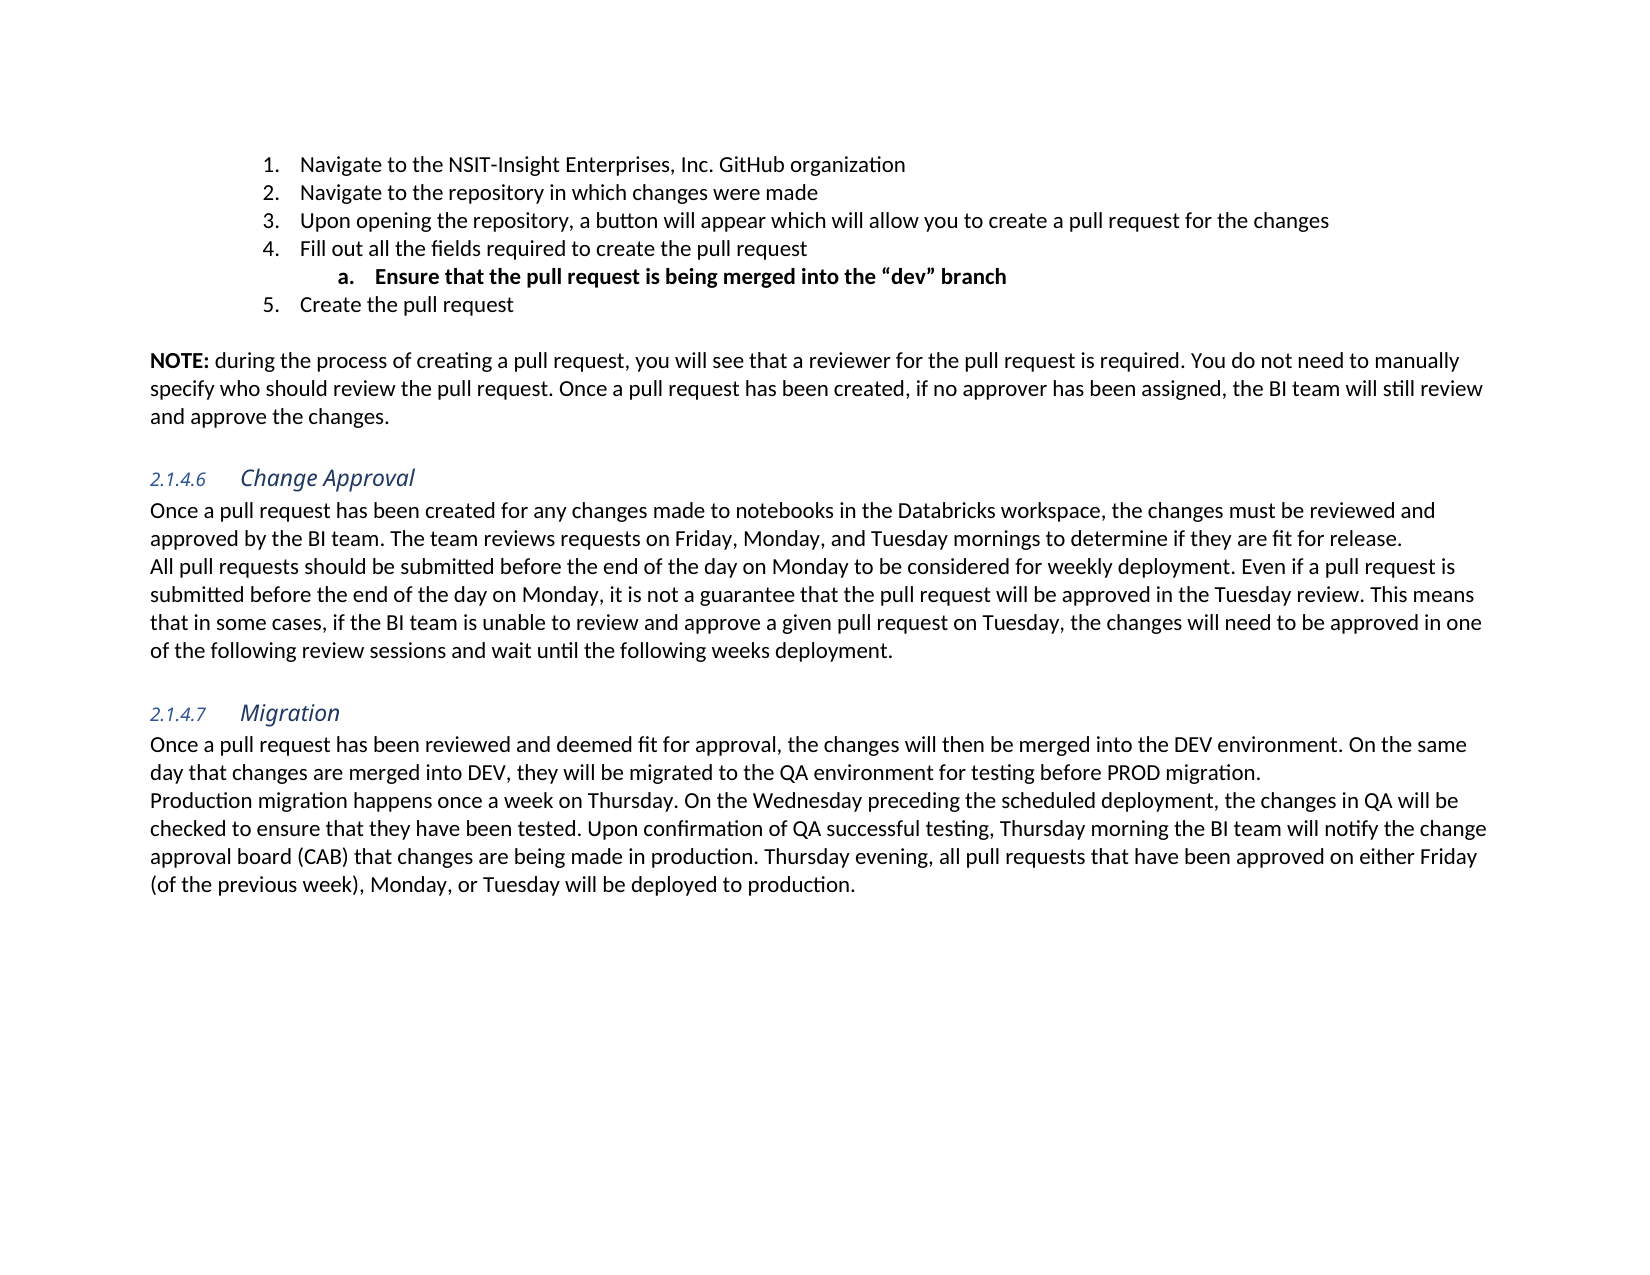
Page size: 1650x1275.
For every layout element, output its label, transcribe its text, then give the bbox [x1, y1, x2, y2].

text Once a pull request has been created for any changes made to notebooks in the Databricks workspace, the changes must be reviewed and approved by the BI team. The team reviews requests on Friday, Monday, and Tuesday mornings to determine if they are fit for release. [150, 496, 1500, 552]
list Ensure that the pull request is being merged into the “dev” branch [337, 262, 1500, 290]
list Create the pull request [262, 290, 1500, 318]
text All pull requests should be submitted before the end of the day on Monday to be considered for weekly deployment. Even if a pull request is submitted before the end of the day on Monday, it is not a guarantee that the pull request will be approved in the Tuesday review. This means that in some cases, if the BI team is unable to review and approve a given pull request on Tuesday, the changes will need to be approved in one of the following review sessions and wait until the following weeks deployment. [150, 552, 1500, 664]
subtitle Migration [150, 696, 1500, 728]
list Navigate to the NSIT-Insight Enterprises, Inc. GitHub organization [262, 150, 1500, 178]
subtitle Change Approval [150, 462, 1500, 494]
list Fill out all the fields required to create the pull request [262, 234, 1500, 262]
list Upon opening the repository, a button will appear which will allow you to create a pull request for the changes [262, 206, 1500, 234]
list Navigate to the repository in which changes were made [262, 178, 1500, 206]
text Once a pull request has been reviewed and deemed fit for approval, the changes will then be merged into the DEV environment. On the same day that changes are merged into DEV, they will be migrated to the QA environment for testing before PROD migration. [150, 730, 1500, 786]
text NOTE: during the process of creating a pull request, you will see that a reviewer for the pull request is required. You do not need to manually specify who should review the pull request. Once a pull request has been created, if no approver has been assigned, the BI team will still review and approve the changes. [150, 346, 1500, 430]
text Production migration happens once a week on Thursday. On the Wednesday preceding the scheduled deployment, the changes in QA will be checked to ensure that they have been tested. Upon confirmation of QA successful testing, Thursday morning the BI team will notify the change approval board (CAB) that changes are being made in production. Thursday evening, all pull requests that have been approved on either Friday (of the previous week), Monday, or Tuesday will be deployed to production. [150, 786, 1500, 898]
